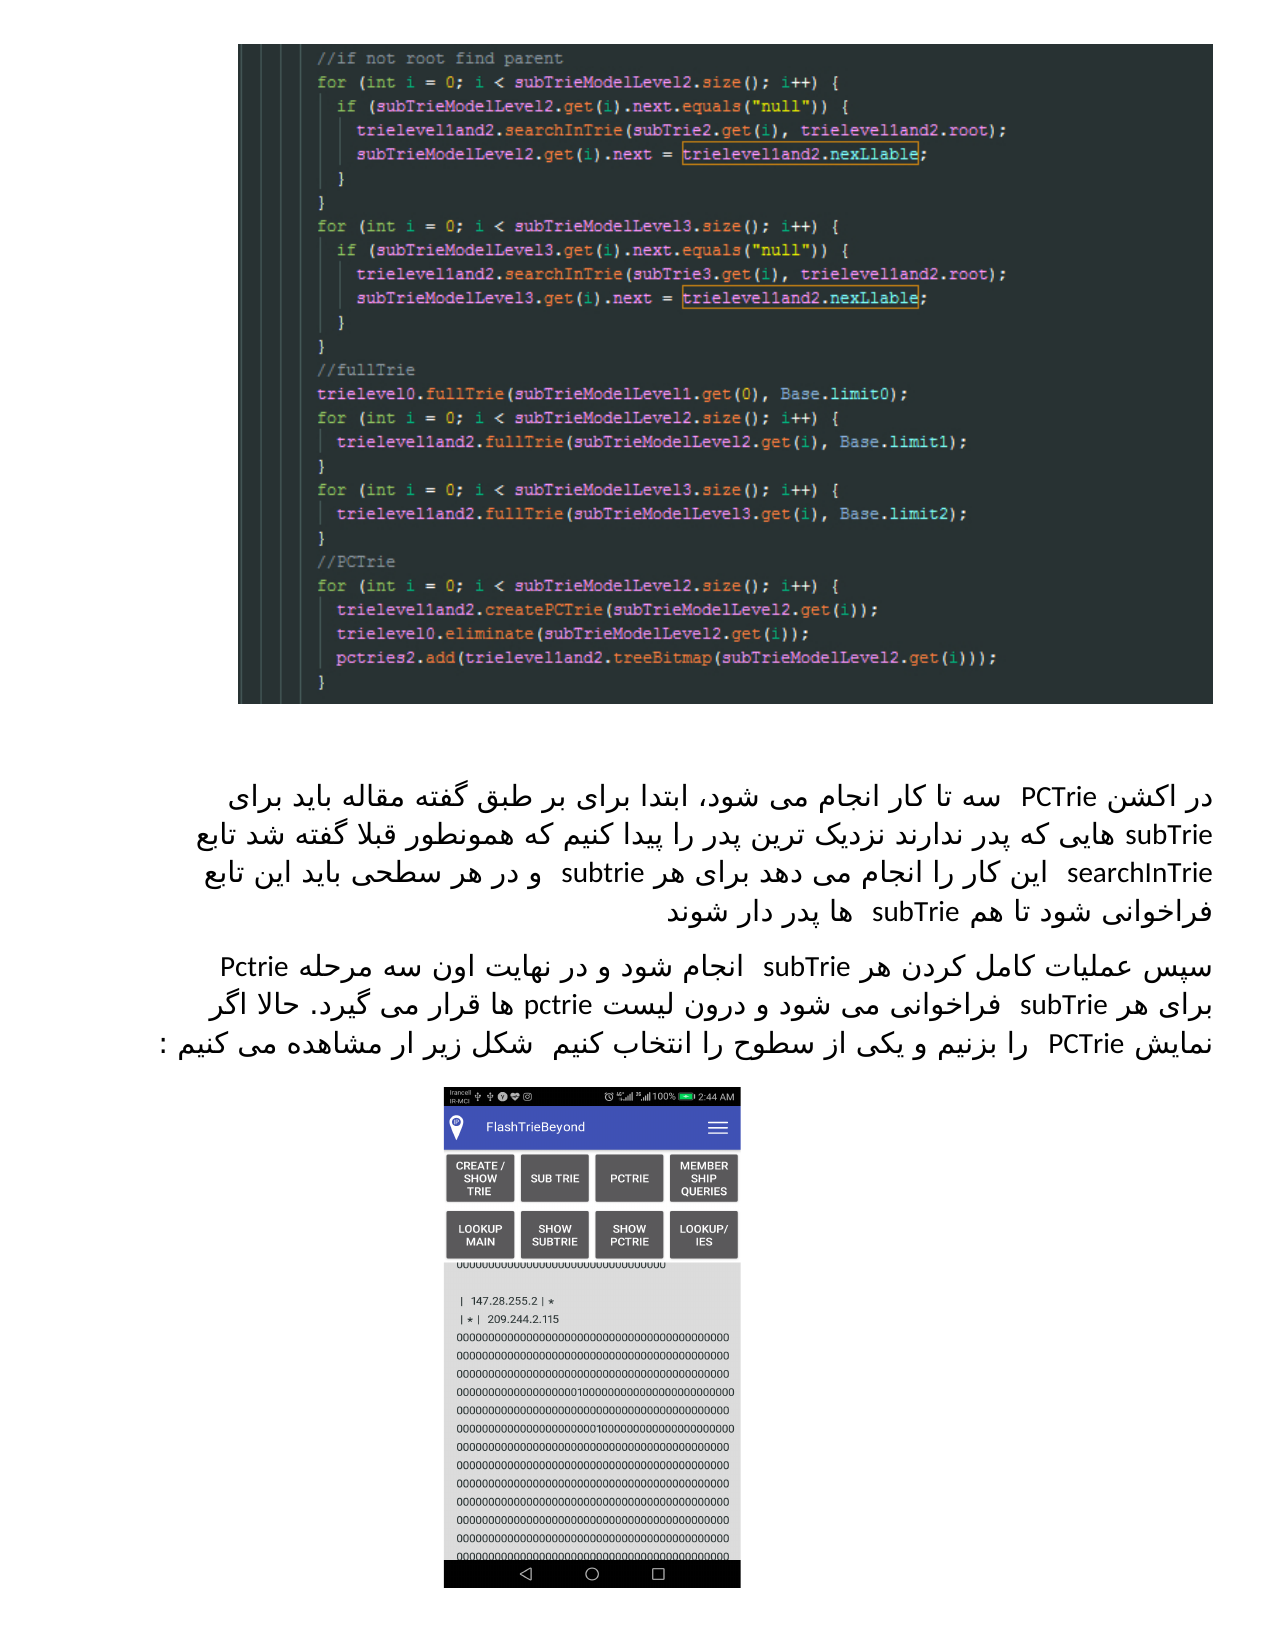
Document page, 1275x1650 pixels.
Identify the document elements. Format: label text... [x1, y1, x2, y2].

text در اکشن PCTrie سه تا کار انجام می شود، ابتدا برای بر طبق گفته مقاله باید برای subTrie هایی که پدر ندارند نزدیک ترین پدر را پیدا کنیم که همونطور قبلا گفته شد تابع searchInTrie این کار را انجام می دهد برای هر subtrie و در هر سطحی باید این تابع فراخوانی شود تا هم subTrie ها پدر دار شوند [150, 778, 1213, 928]
text سپس عملیات کامل کردن هر subTrie انجام شود و در نهایت اون سه مرحله Pctrie برای هر subTrie فراخوانی می شود و درون لیست pctrie ها قرار می گیرد. حالا اگر نمایش PCTrie را بزنیم و یکی از سطوح را انتخاب کنیم شکل زیر ار مشاهده می کنیم : [150, 948, 1213, 1060]
picture [443, 1087, 741, 1588]
picture [238, 44, 1213, 704]
